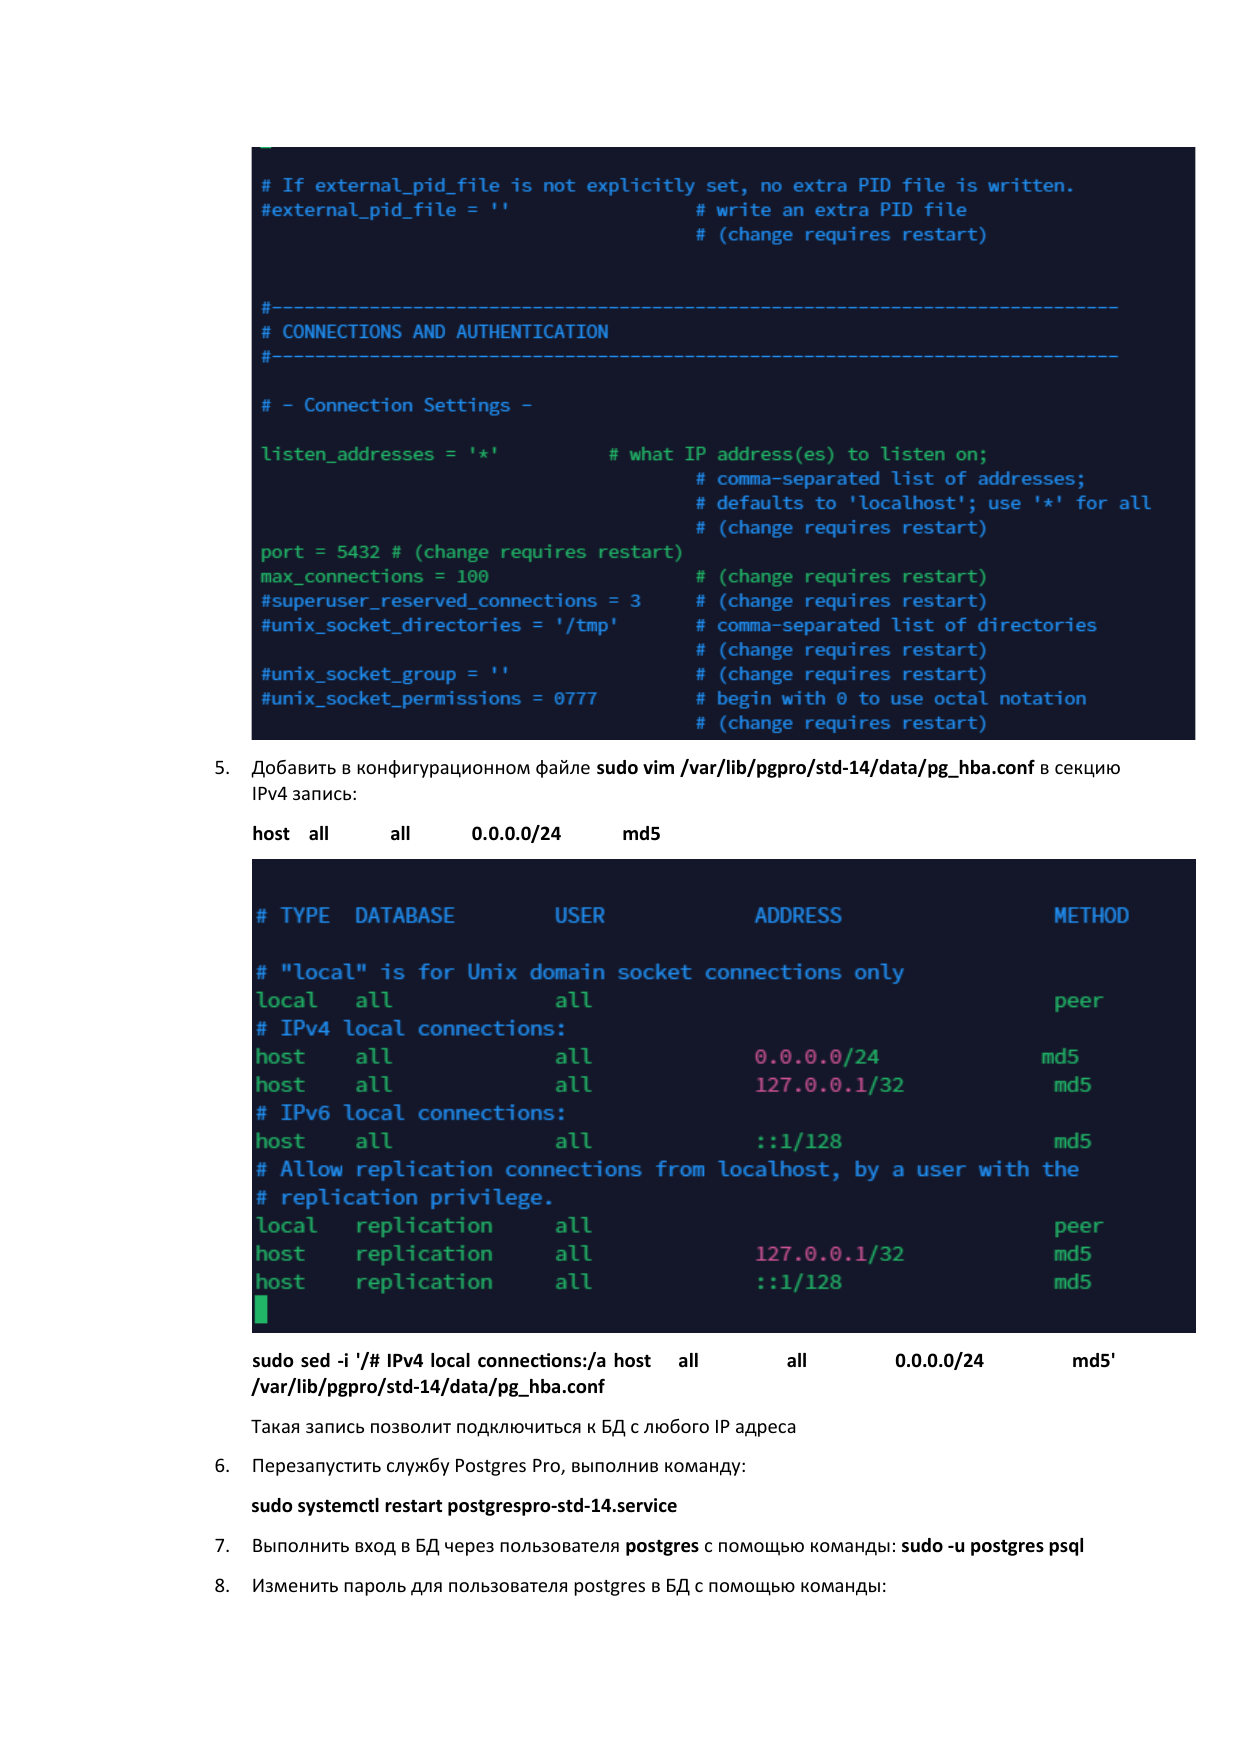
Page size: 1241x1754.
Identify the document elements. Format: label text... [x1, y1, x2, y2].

list Перезапустить службу Postgres Pro, выполнив команду: [214, 1453, 1121, 1478]
picture [251, 147, 1196, 740]
list Добавить в конфигурационном файле sudo vim /var/lib/pgpro/std-14/data/pg_hba.conf в секцию IPv4 запись: [214, 754, 1121, 805]
list Изменить пароль для пользователя postgres в БД с помощью команды: [214, 1572, 1121, 1597]
text host all all 0.0.0.0/24 md5 [251, 820, 1121, 845]
text sudo sed -i '/# IPv4 local connections:/a host all all 0.0.0.0/24 md5' /var/lib/pgpro/std-14/data/pg_hba.conf [251, 1347, 1121, 1398]
text Такая запись позволит подключиться к БД с любого IP адреса [251, 1413, 1121, 1438]
picture [252, 859, 1196, 1333]
text sudo systemctl restart postgrespro-std-14.service [251, 1492, 1121, 1518]
list Выполнить вход в БД через пользователя postgres с помощью команды: sudo -u postgres psql [214, 1532, 1121, 1558]
